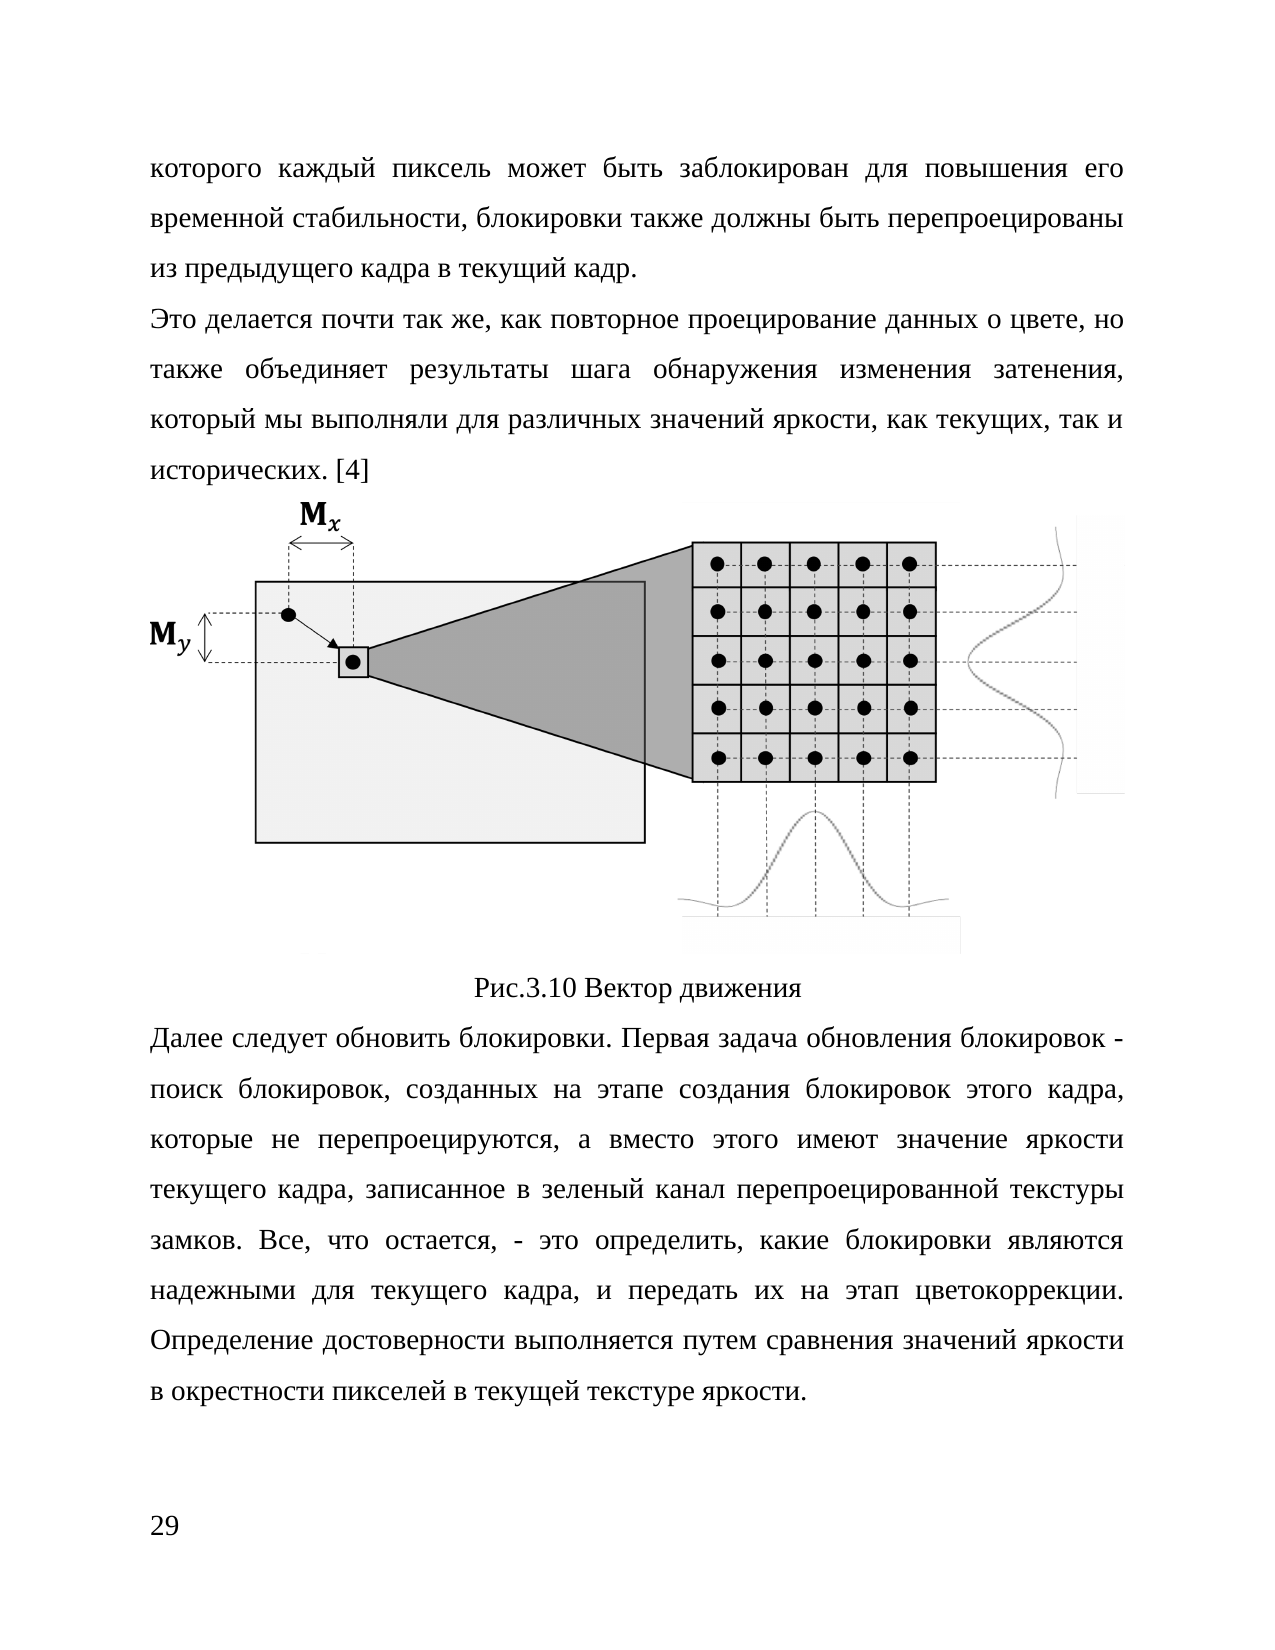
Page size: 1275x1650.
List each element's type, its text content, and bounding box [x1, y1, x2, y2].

text Далее следует обновить блокировки. Первая задача обновления блокировок - поиск блокировок, созданных на этапе создания блокировок этого кадра, которые не перепроецируются, а вместо этого имеют значение яркости текущего кадра, записанное в зеленый канал перепроецированной текстуры замков. Все, что остается, - это определить, какие блокировки являются надежными для текущего кадра, и передать их на этап цветокоррекции. Определение достоверности выполняется путем сравнения значений яркости в окрестности пикселей в текущей текстуре яркости. [150, 1021, 1125, 1406]
text Это делается почти так же, как повторное проецирование данных о цвете, но также объединяет результаты шага обнаружения изменения затенения, который мы выполняли для различных значений яркости, как текущих, так и исторических. [4] [150, 301, 1125, 485]
picture [150, 502, 1125, 954]
text Рис.3.10 Вектор движения [150, 970, 1125, 1004]
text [150, 150, 1125, 284]
